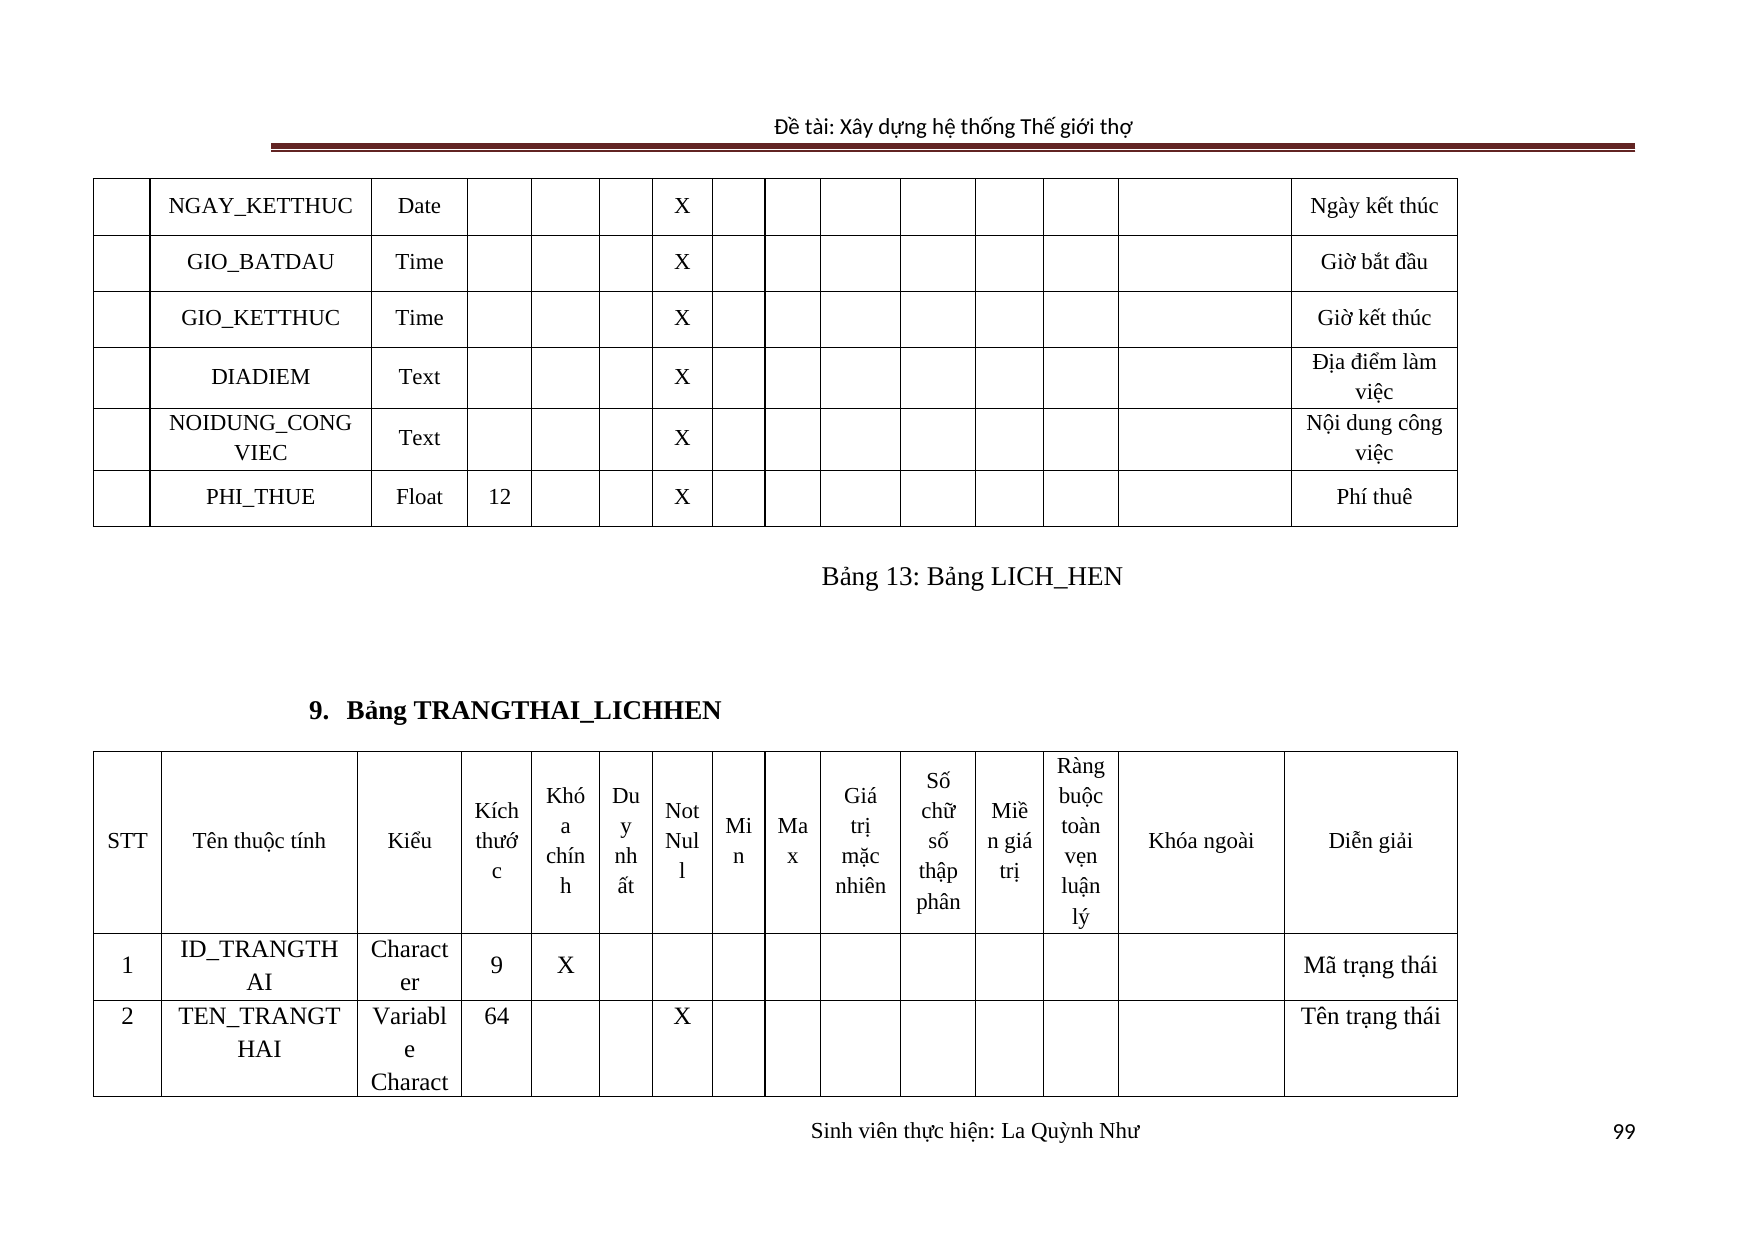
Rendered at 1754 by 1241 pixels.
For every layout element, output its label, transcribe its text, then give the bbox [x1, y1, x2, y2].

table_header Ràng buộc toàn vẹn luận lý [1044, 752, 1118, 933]
table_cell NGAY_KETTHUC [151, 179, 371, 234]
table_cell [94, 348, 149, 408]
table_cell TEN_TRANGTHAI [162, 1001, 357, 1096]
table_cell [653, 934, 712, 1000]
table_cell [1119, 292, 1291, 347]
table_cell [600, 471, 652, 526]
table_cell X [653, 471, 712, 526]
table_cell [1044, 236, 1118, 291]
table_cell [1119, 236, 1291, 291]
table_cell [766, 236, 820, 291]
table_cell X [653, 409, 712, 470]
table_cell Variable Character [358, 1001, 461, 1096]
table_cell Tên trạng thái [1285, 1001, 1457, 1096]
table_cell [468, 292, 531, 347]
table_cell Text [372, 409, 467, 470]
table_header Kích thước [462, 752, 531, 933]
table_header Max [766, 752, 820, 933]
table_cell [1119, 348, 1291, 408]
text Bảng 13: Bảng LICH_HEN [271, 560, 1635, 591]
table_cell [766, 934, 820, 1000]
table_cell X [653, 1001, 712, 1096]
table_cell [1044, 934, 1118, 1000]
table_cell 9 [462, 934, 531, 1000]
table_cell [1044, 1001, 1118, 1096]
table_cell 12 [468, 471, 531, 526]
table_cell [1119, 409, 1291, 470]
table_cell [1044, 409, 1118, 470]
table_cell Phí thuê [1292, 471, 1457, 526]
table_cell [94, 236, 149, 291]
table_header STT [94, 752, 161, 933]
table_header Min [713, 752, 764, 933]
table_cell [532, 348, 599, 408]
table_cell [713, 348, 764, 408]
table_cell [1119, 471, 1291, 526]
table_cell [1044, 292, 1118, 347]
table_cell [766, 409, 820, 470]
table_header Duy nhất [600, 752, 652, 933]
table_cell GIO_KETTHUC [151, 292, 371, 347]
table_cell [713, 934, 764, 1000]
table_cell [821, 934, 900, 1000]
table_cell [901, 348, 975, 408]
table_cell [766, 292, 820, 347]
table_cell [766, 1001, 820, 1096]
table_cell [600, 348, 652, 408]
table_cell X [532, 934, 599, 1000]
table_cell [901, 292, 975, 347]
table_cell [600, 179, 652, 234]
table_cell [532, 292, 599, 347]
table_cell [1044, 348, 1118, 408]
table_cell [532, 236, 599, 291]
table_header Số chữ số thập phân [901, 752, 975, 933]
table_cell [94, 179, 149, 234]
table_cell [901, 179, 975, 234]
table_cell [766, 179, 820, 234]
table_cell [821, 409, 900, 470]
table_cell Text [372, 348, 467, 408]
table_cell [713, 292, 764, 347]
table_cell [94, 292, 149, 347]
list Bảng TRANGTHAI_LICHHEN [309, 694, 1635, 725]
table_cell [713, 179, 764, 234]
table_cell [766, 348, 820, 408]
table_header Khóa ngoài [1119, 752, 1284, 933]
table_cell [713, 471, 764, 526]
table_cell [821, 348, 900, 408]
table_cell [468, 409, 531, 470]
table_cell [468, 179, 531, 234]
table_cell [94, 409, 149, 470]
table_cell [600, 292, 652, 347]
table_header Khóa chính [532, 752, 599, 933]
table_cell [713, 1001, 764, 1096]
table_cell [976, 934, 1043, 1000]
table_cell X [653, 236, 712, 291]
table_cell [1119, 934, 1284, 1000]
table_cell [532, 1001, 599, 1096]
table_cell [901, 471, 975, 526]
table_header Kiểu [358, 752, 461, 933]
table_cell [713, 409, 764, 470]
table_cell [976, 236, 1043, 291]
table_cell X [653, 292, 712, 347]
table_cell Nội dung công việc [1292, 409, 1457, 470]
table_cell 1 [94, 934, 161, 1000]
table_cell X [653, 179, 712, 234]
table_cell [713, 236, 764, 291]
table_cell [600, 409, 652, 470]
table_cell [766, 471, 820, 526]
table_cell [600, 934, 652, 1000]
table_cell [94, 471, 149, 526]
table_cell Float [372, 471, 467, 526]
table_cell [901, 409, 975, 470]
table_cell [1119, 179, 1291, 234]
table_cell NOIDUNG_CONGVIEC [151, 409, 371, 470]
table_cell [821, 179, 900, 234]
table_cell [532, 409, 599, 470]
table_cell Giờ bắt đầu [1292, 236, 1457, 291]
table_cell [1119, 1001, 1284, 1096]
table_cell Character [358, 934, 461, 1000]
table_cell Mã trạng thái [1285, 934, 1457, 1000]
table_header Tên thuộc tính [162, 752, 357, 933]
table_cell [532, 179, 599, 234]
table_cell GIO_BATDAU [151, 236, 371, 291]
table_cell Time [372, 236, 467, 291]
table_cell Ngày kết thúc [1292, 179, 1457, 234]
table_cell [1044, 471, 1118, 526]
table_header Not Null [653, 752, 712, 933]
table_cell [976, 292, 1043, 347]
table_cell Giờ kết thúc [1292, 292, 1457, 347]
table_header Giá trị mặc nhiên [821, 752, 900, 933]
table_cell [976, 179, 1043, 234]
table_cell DIADIEM [151, 348, 371, 408]
table_cell X [653, 348, 712, 408]
table_header Miền giá trị [976, 752, 1043, 933]
table_cell Địa điểm làm việc [1292, 348, 1457, 408]
table_cell [976, 348, 1043, 408]
table_header Diễn giải [1285, 752, 1457, 933]
table_cell [821, 1001, 900, 1096]
table_cell 64 [462, 1001, 531, 1096]
table_cell [468, 348, 531, 408]
table_cell PHI_THUE [151, 471, 371, 526]
table_cell Date [372, 179, 467, 234]
table_cell [532, 471, 599, 526]
table_cell [976, 409, 1043, 470]
table_cell [821, 292, 900, 347]
table_cell [600, 236, 652, 291]
table_cell [600, 1001, 652, 1096]
table_cell [901, 934, 975, 1000]
table_cell [976, 471, 1043, 526]
table_cell [1044, 179, 1118, 234]
table_cell [821, 471, 900, 526]
table_cell Time [372, 292, 467, 347]
table_cell [468, 236, 531, 291]
table_cell [976, 1001, 1043, 1096]
table_cell [901, 236, 975, 291]
table_cell [821, 236, 900, 291]
table_cell 2 [94, 1001, 161, 1096]
table_cell ID_TRANGTHAI [162, 934, 357, 1000]
table_cell [901, 1001, 975, 1096]
